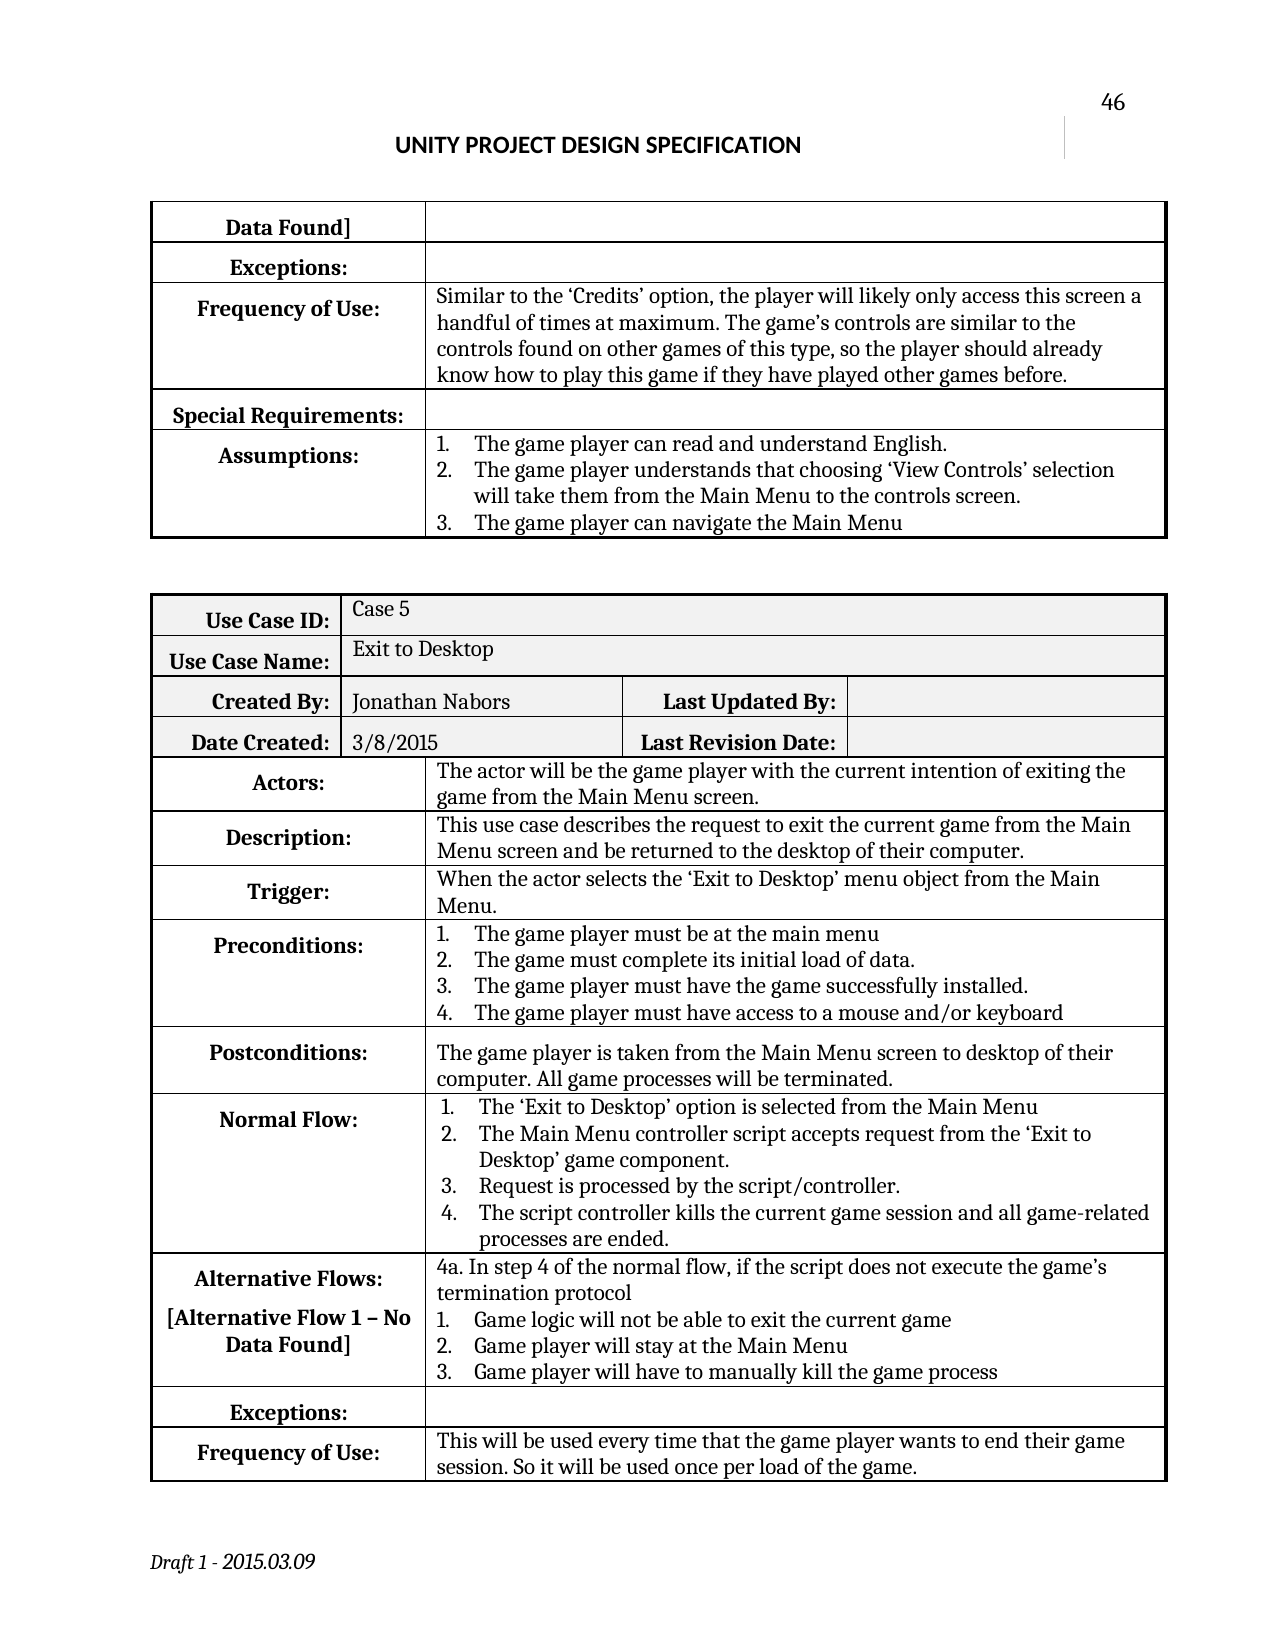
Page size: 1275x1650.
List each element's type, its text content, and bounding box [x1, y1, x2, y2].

table_cell Special Requirements: [153, 390, 425, 429]
table_cell Last Updated By: [623, 677, 847, 716]
table_cell Date Created: [153, 717, 340, 756]
table_cell [426, 1387, 1164, 1426]
table_cell Exceptions: [153, 243, 425, 281]
table_cell Created By: [153, 677, 340, 716]
table_cell Frequency of Use: [153, 1428, 425, 1480]
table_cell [426, 202, 1164, 241]
table_cell The actor will be the game player with the current intention of exiting the game from the Main Menu screen. [426, 758, 1164, 810]
table_cell [426, 243, 1164, 281]
table_cell The game player can read and understand English. The game player understands that choosing ‘View Controls’ selection will take them from the Main Menu to the controls screen. The game player can navigate the Main Menu [426, 430, 1164, 536]
table_cell Alternative Flows: [Alternative Flow 1 – No Data Found] [153, 1254, 425, 1386]
table_cell [848, 677, 1164, 716]
table_cell Frequency of Use: [153, 283, 425, 388]
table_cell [153, 202, 425, 241]
table_cell The game player is taken from the Main Menu screen to desktop of their computer. All game processes will be terminated. [426, 1027, 1164, 1092]
table_cell Use Case Name: [153, 636, 340, 675]
table_cell Postconditions: [153, 1027, 425, 1092]
table_cell 4a. In step 4 of the normal flow, if the script does not execute the game’s termination protocol Game logic will not be able to exit the current game Game player will stay at the Main Menu Game player will have to manually kill the game process [426, 1254, 1164, 1386]
table_cell The ‘Exit to Desktop’ option is selected from the Main Menu The Main Menu controller script accepts request from the ‘Exit to Desktop’ game component. Request is processed by the script/controller. The script controller kills the current game session and all game-related processes are ended. [426, 1094, 1164, 1252]
table_cell Similar to the ‘Credits’ option, the player will likely only access this screen a handful of times at maximum. The game’s controls are similar to the controls found on other games of this type, so the player should already know how to play this game if they have played other games before. [426, 283, 1164, 388]
table_cell Preconditions: [153, 920, 425, 1026]
table_cell Last Revision Date: [623, 717, 847, 756]
table_cell This will be used every time that the game player wants to end their game session. So it will be used once per load of the game. [426, 1428, 1164, 1480]
table_cell Actors: [153, 758, 425, 810]
table_cell [848, 717, 1164, 756]
table_cell The game player must be at the main menu The game must complete its initial load of data. The game player must have the game successfully installed. The game player must have access to a mouse and/or keyboard [426, 920, 1164, 1026]
table_cell When the actor selects the ‘Exit to Desktop’ menu object from the Main Menu. [426, 866, 1164, 919]
table_header Use Case ID: [153, 596, 340, 635]
table_cell Exit to Desktop [342, 636, 1164, 675]
table_cell 3/8/2015 [342, 717, 622, 756]
table_cell Trigger: [153, 866, 425, 919]
table_cell Normal Flow: [153, 1094, 425, 1252]
table_cell [426, 390, 1164, 429]
table_cell This use case describes the request to exit the current game from the Main Menu screen and be returned to the desktop of their computer. [426, 812, 1164, 864]
table_cell Assumptions: [153, 430, 425, 536]
table_cell Jonathan Nabors [342, 677, 622, 716]
table_cell Exceptions: [153, 1387, 425, 1426]
table_header Case 5 [342, 596, 1164, 635]
table_cell Description: [153, 812, 425, 864]
